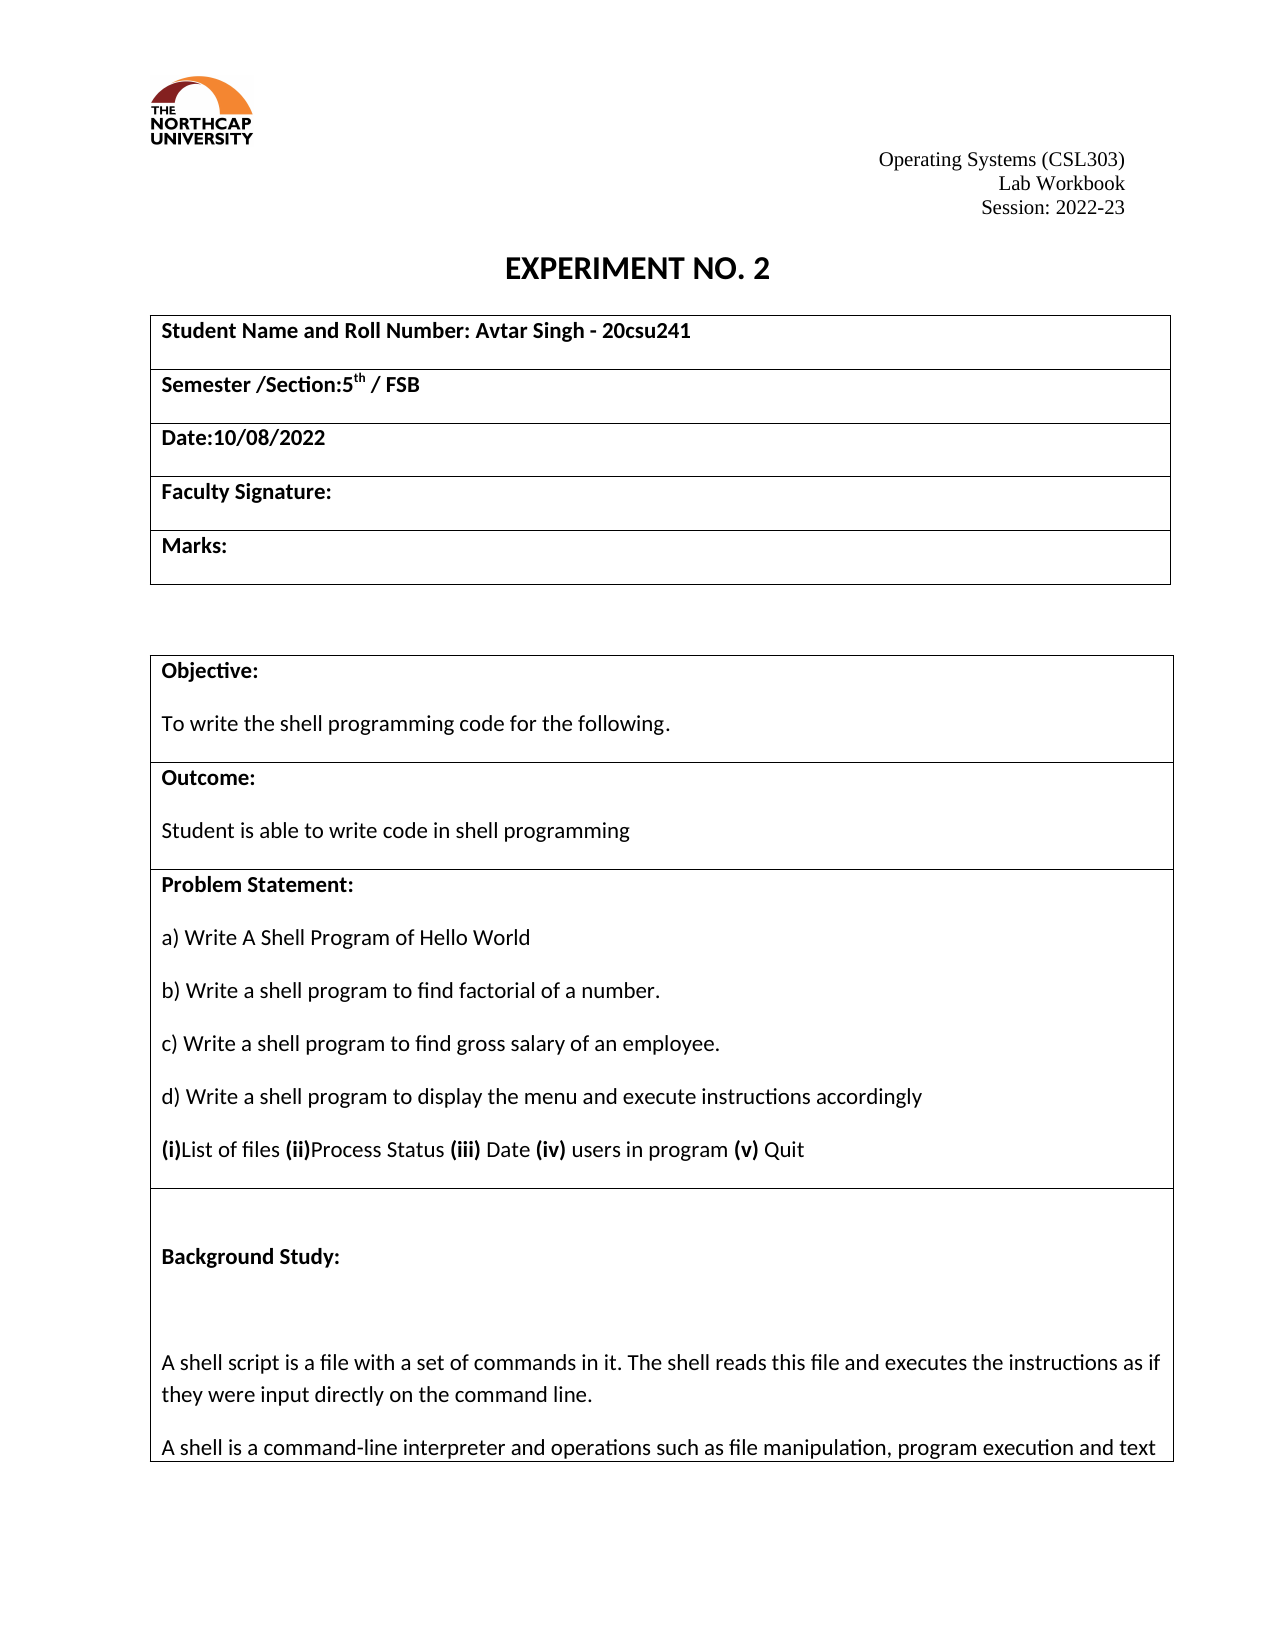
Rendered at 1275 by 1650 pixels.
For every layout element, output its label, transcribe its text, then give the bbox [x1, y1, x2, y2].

text EXPERIMENT NO. 2 [150, 247, 1125, 288]
picture [150, 75, 254, 147]
table_cell Date:10/08/2022 [151, 424, 1170, 476]
table_header Student Name and Roll Number: Avtar Singh - 20csu241 [151, 316, 1170, 369]
table_header Objective: To write the shell programming code for the following. [151, 656, 1173, 762]
table_cell Outcome: Student is able to write code in shell programming [151, 763, 1173, 869]
table_cell Semester /Section:5th / FSB [151, 370, 1170, 422]
table_cell Faculty Signature: [151, 477, 1170, 530]
table_cell Problem Statement: a) Write A Shell Program of Hello World b) Write a shell program to find factorial of a number. c) Write a shell program to find gross salary of an employee. d) Write a shell program to display the menu and execute instructions accordingly (i)List of files (ii)Process Status (iii) Date (iv) users in program (v) Quit [151, 870, 1173, 1188]
table_cell Marks: [151, 531, 1170, 584]
